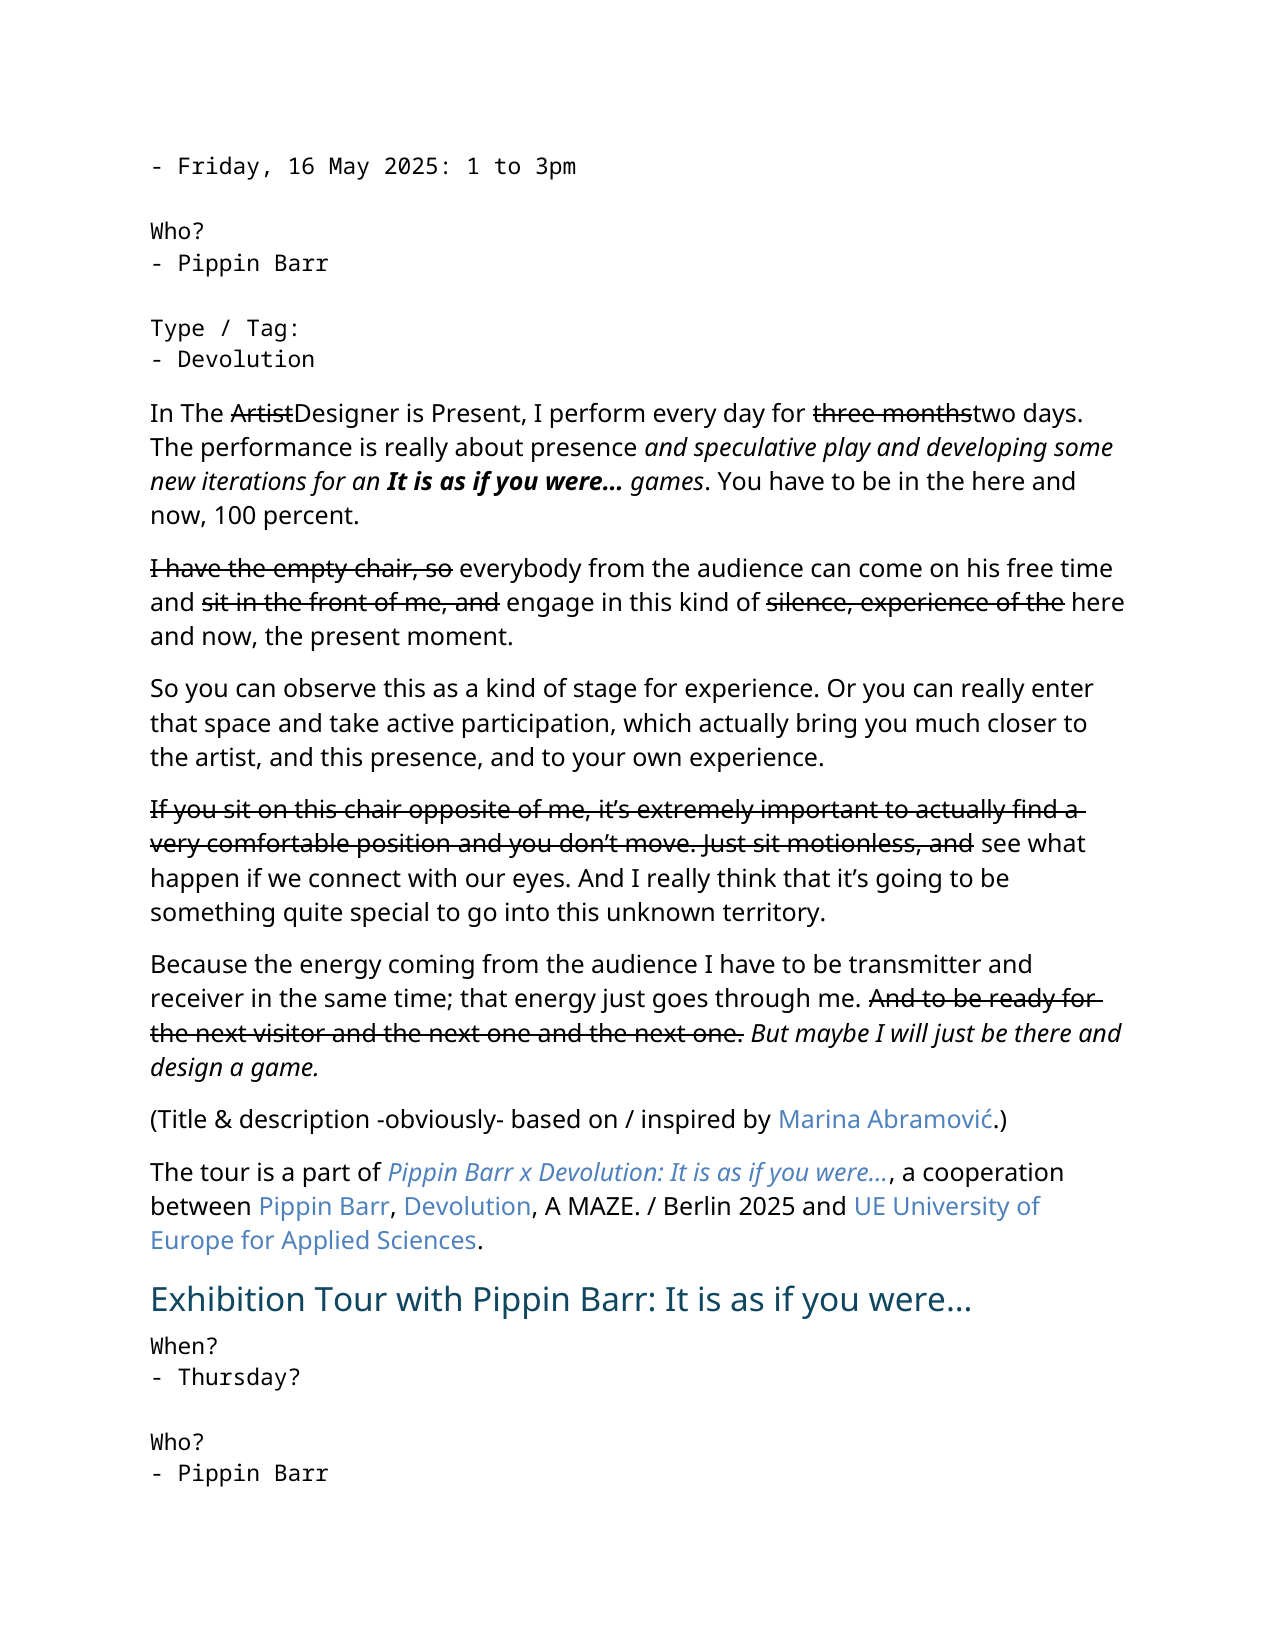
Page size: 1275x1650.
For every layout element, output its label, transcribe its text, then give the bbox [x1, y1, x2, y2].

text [150, 150, 1125, 374]
subtitle Exhibition Tour with Pippin Barr: It is as if you were… [150, 1276, 1125, 1321]
text So you can observe this as a kind of stage for experience. Or you can really enter that space and take active participation, which actually bring you much closer to the artist, and this presence, and to your own experience. [150, 671, 1125, 773]
text If you sit on this chair opposite of me, it’s extremely important to actually find a very comfortable position and you don’t move. Just sit motionless, and see what happen if we connect with our eyes. And I really think that it’s going to be something quite special to go into this unknown territory. [150, 792, 1125, 928]
text I have the empty chair, so everybody from the audience can come on his free time and sit in the front of me, and engage in this kind of silence, experience of the here and now, the present moment. [150, 550, 1125, 652]
text Because the energy coming from the audience I have to be transmitter and receiver in the same time; that energy just goes through me. And to be ready for the next visitor and the next one and the next one. But maybe I will just be there and design a game. [150, 947, 1125, 1083]
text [150, 1329, 1125, 1489]
text The tour is a part of Pippin Barr x Devolution: It is as if you were…, a cooperation between Pippin Barr, Devolution, A MAZE. / Berlin 2025 and UE University of Europe for Applied Sciences. [150, 1155, 1125, 1257]
text In The ArtistDesigner is Present, I perform every day for three monthstwo days. The performance is really about presence and speculative play and developing some new iterations for an It is as if you were… games. You have to be in the here and now, 100 percent. [150, 395, 1125, 531]
text (Title & description -obviously- based on / inspired by Marina Abramović.) [150, 1102, 1125, 1136]
